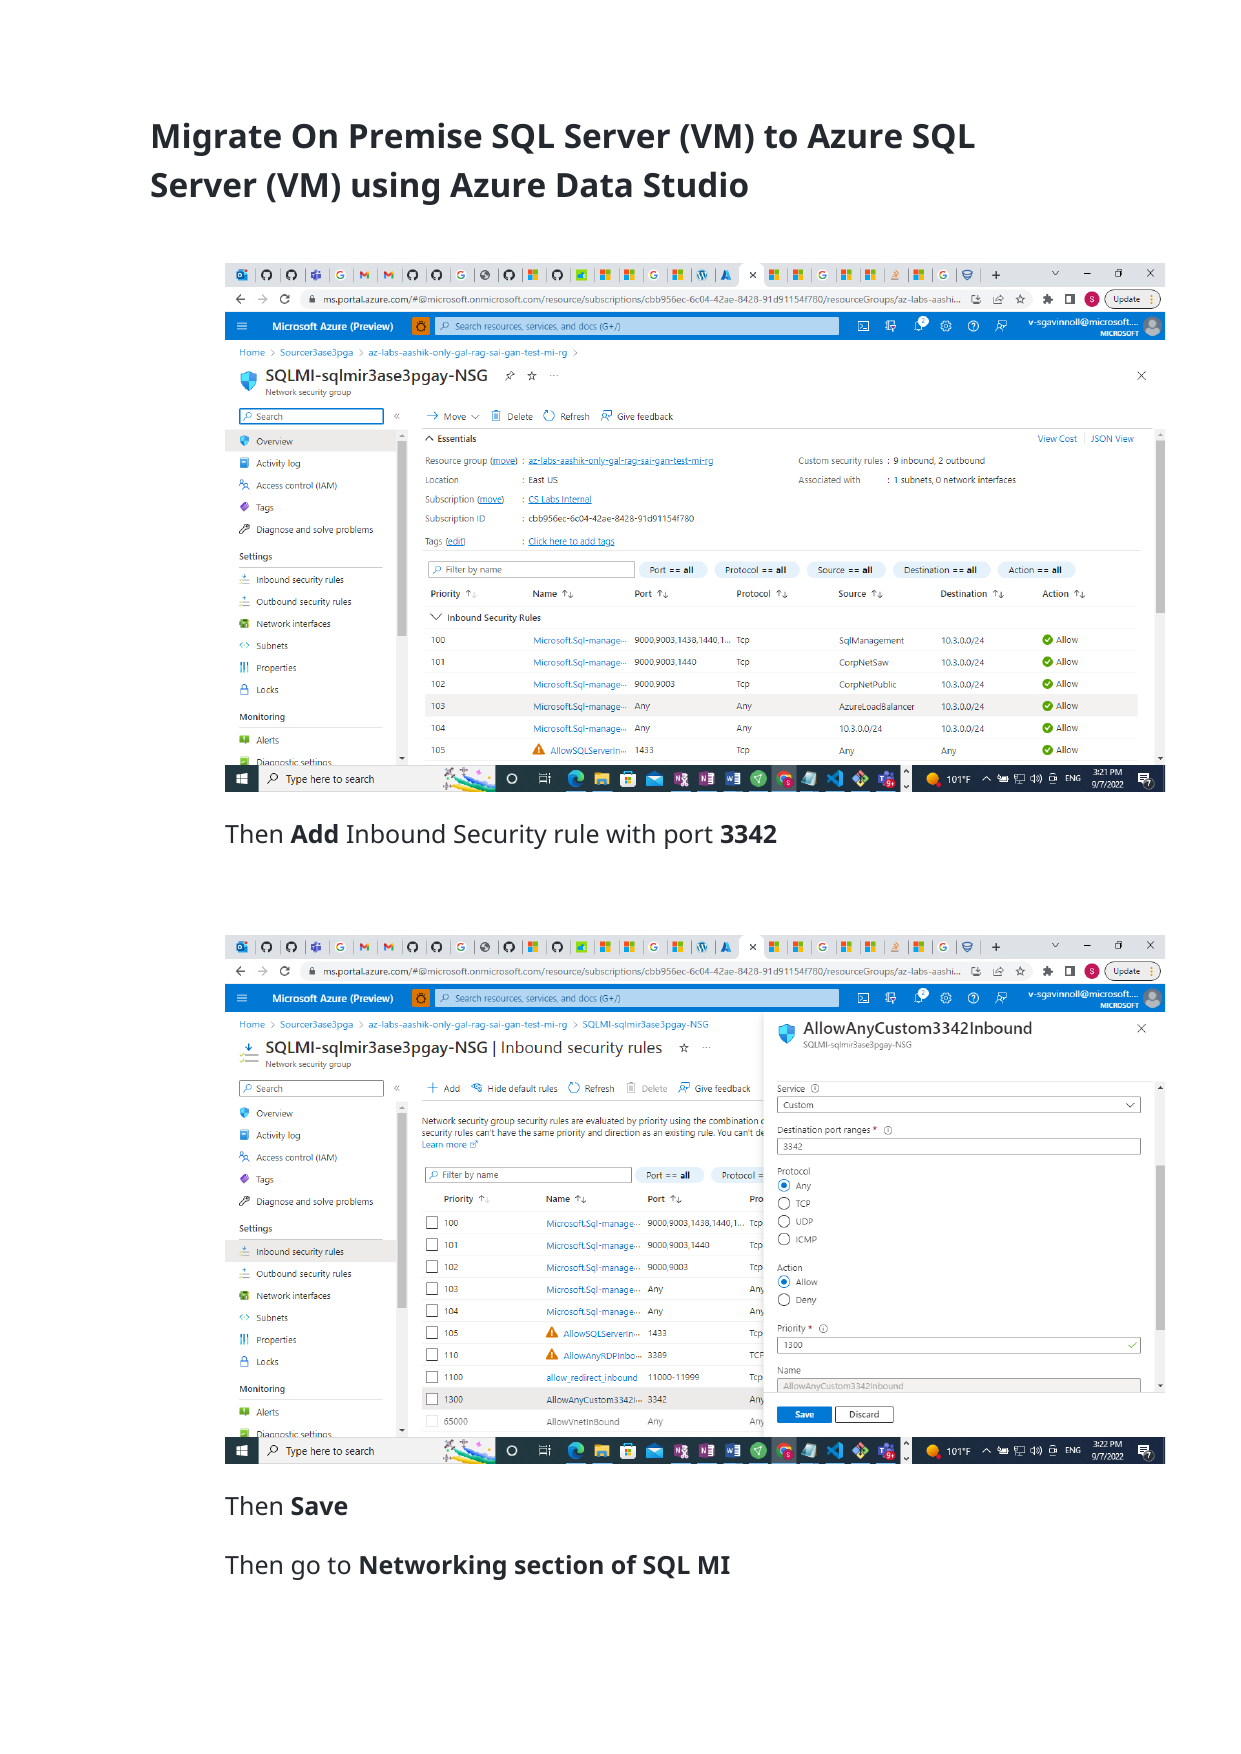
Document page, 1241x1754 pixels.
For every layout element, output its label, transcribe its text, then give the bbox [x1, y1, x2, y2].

text Then Save [225, 1489, 1090, 1523]
text Then go to Networking section of SQL MI [225, 1548, 1090, 1582]
picture [225, 935, 1166, 1464]
picture [225, 263, 1166, 792]
text Then Add Inbound Security rule with port 3342 [225, 817, 1090, 851]
